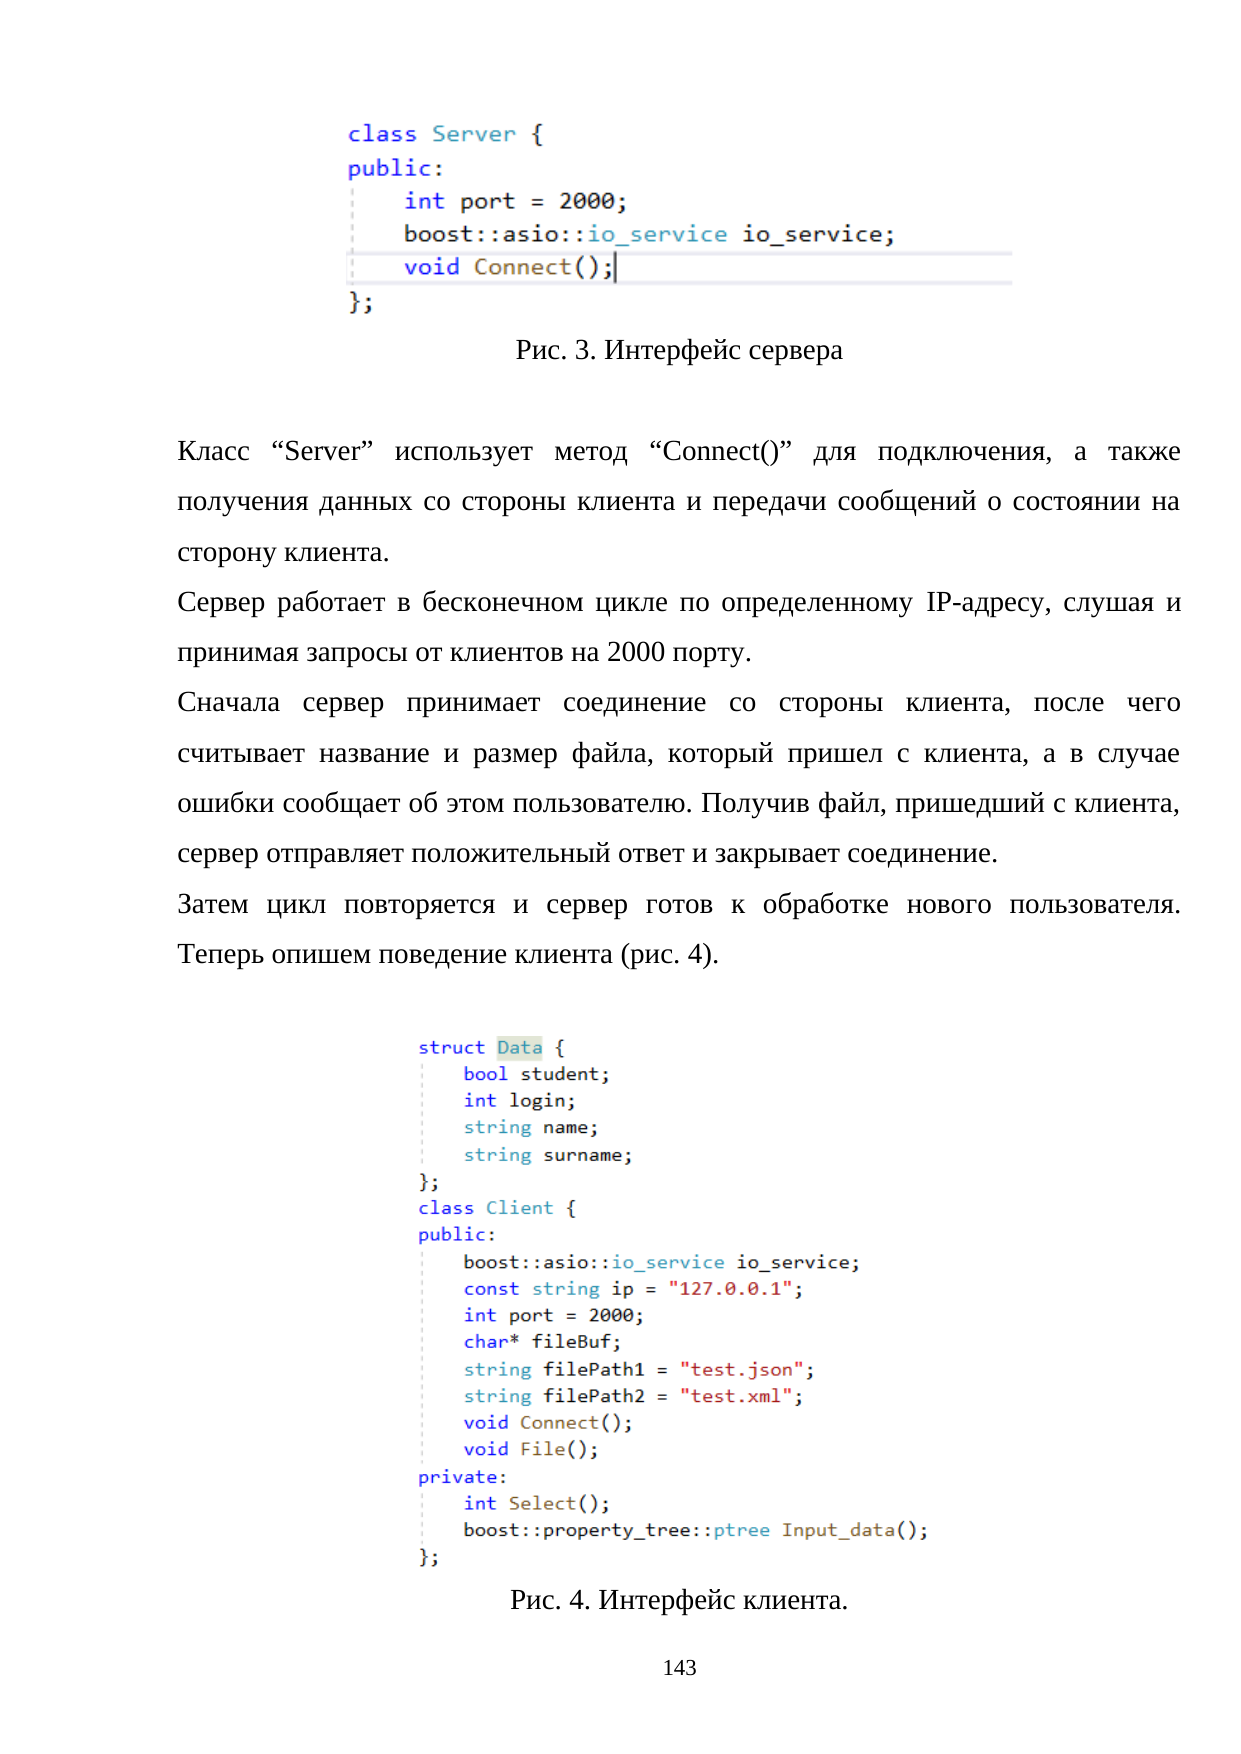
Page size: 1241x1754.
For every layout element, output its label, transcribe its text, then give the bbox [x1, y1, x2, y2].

text Рис. 4. Интерфейс клиента. [177, 1582, 1182, 1615]
text Затем цикл повторяется и сервер готов к обработке нового пользователя. Теперь опишем поведение клиента (рис. 4). [177, 886, 1182, 970]
picture [418, 1036, 941, 1569]
text Рис. 3. Интерфейс сервера [177, 332, 1182, 366]
text Сервер работает в бесконечном цикле по определенному IP-адресу, слушая и принимая запросы от клиентов на 2000 порту. [177, 584, 1182, 668]
text Сначала сервер принимает соединение со стороны клиента, после чего считывает название и размер файла, который пришел с клиента, а в случае ошибки сообщает об этом пользователю. Получив файл, пришедший с клиента, сервер отправляет положительный ответ и закрывает соединение. [177, 684, 1182, 869]
text Класс “Server” использует метод “Connect()” для подключения, а также получения данных со стороны клиента и передачи сообщений о состоянии на сторону клиента. [177, 433, 1182, 567]
picture [346, 118, 1013, 320]
